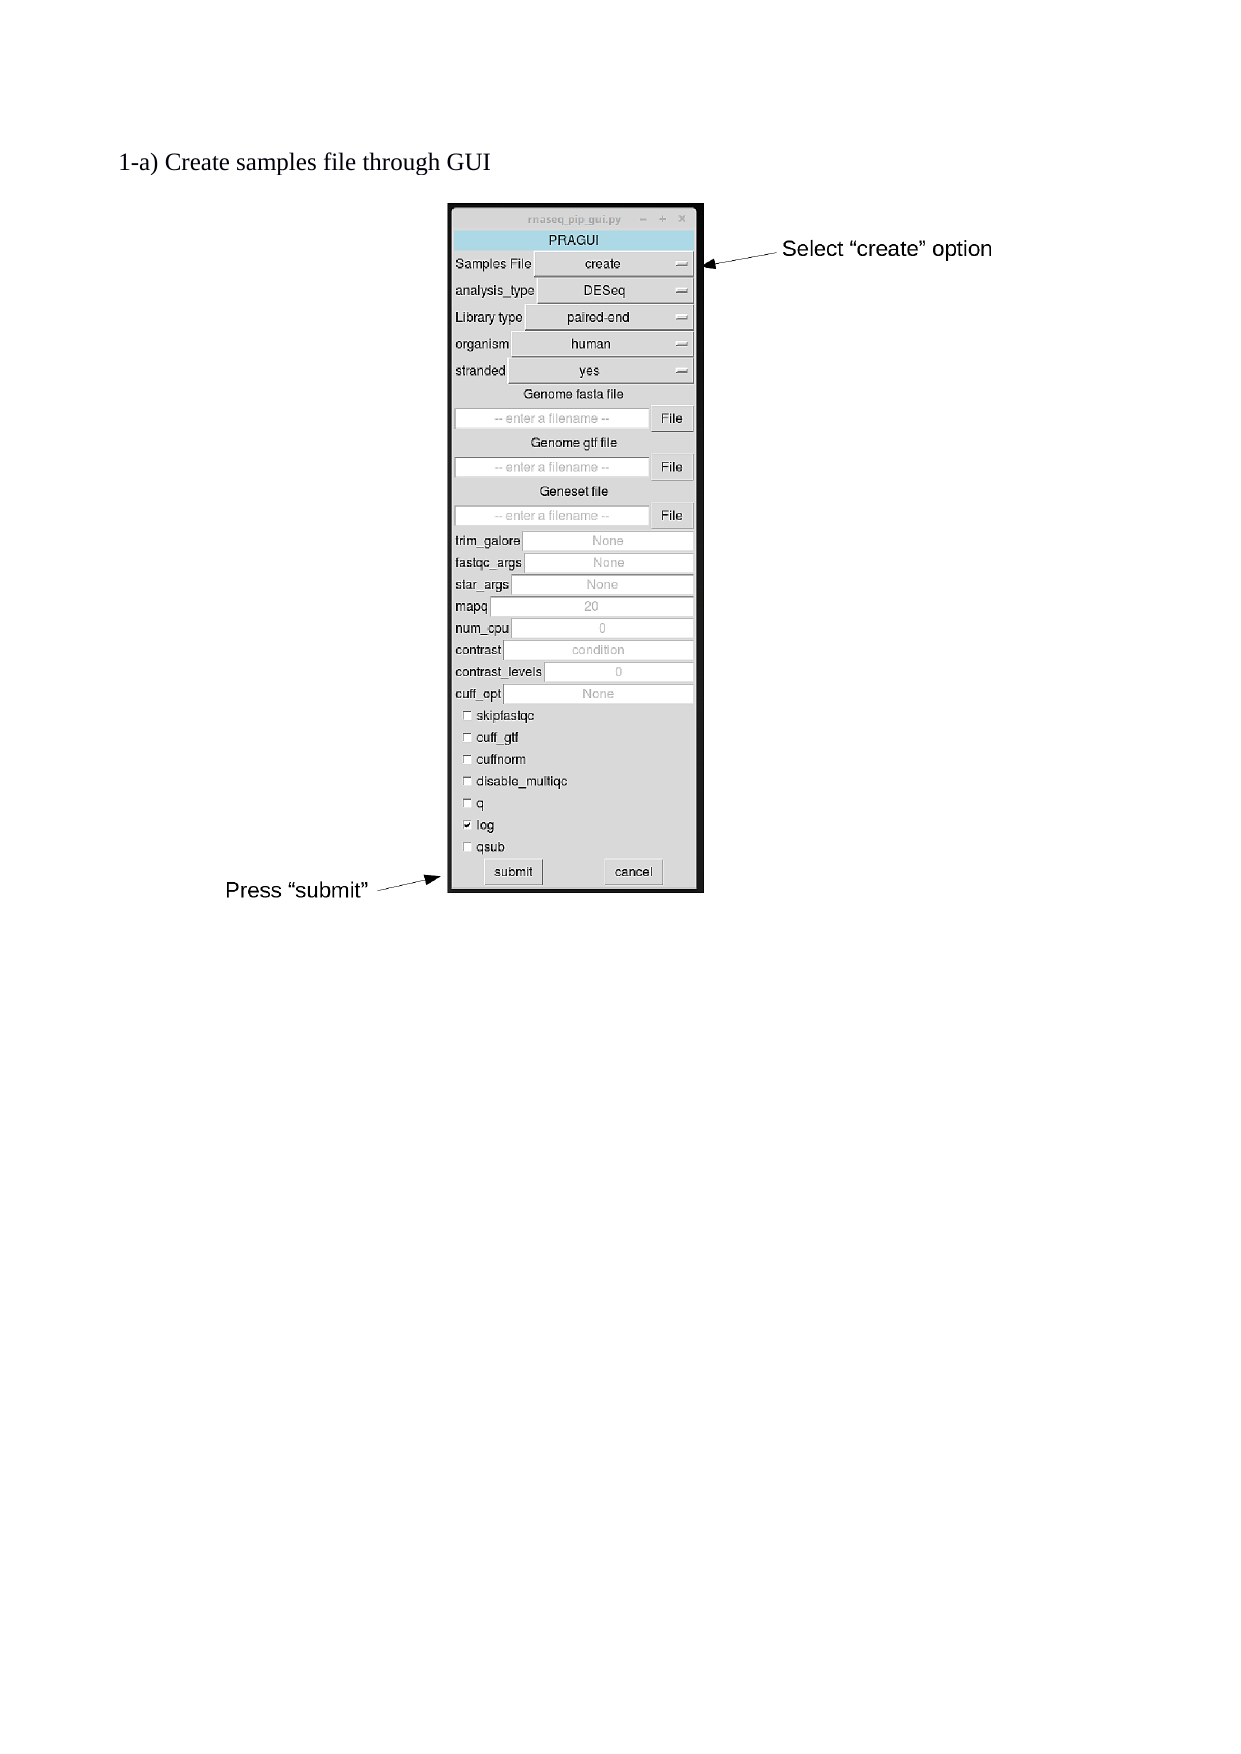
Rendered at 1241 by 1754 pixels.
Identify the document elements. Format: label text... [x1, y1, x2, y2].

text 1-a) Create samples file through GUI [118, 147, 1157, 175]
picture [118, 175, 1158, 911]
